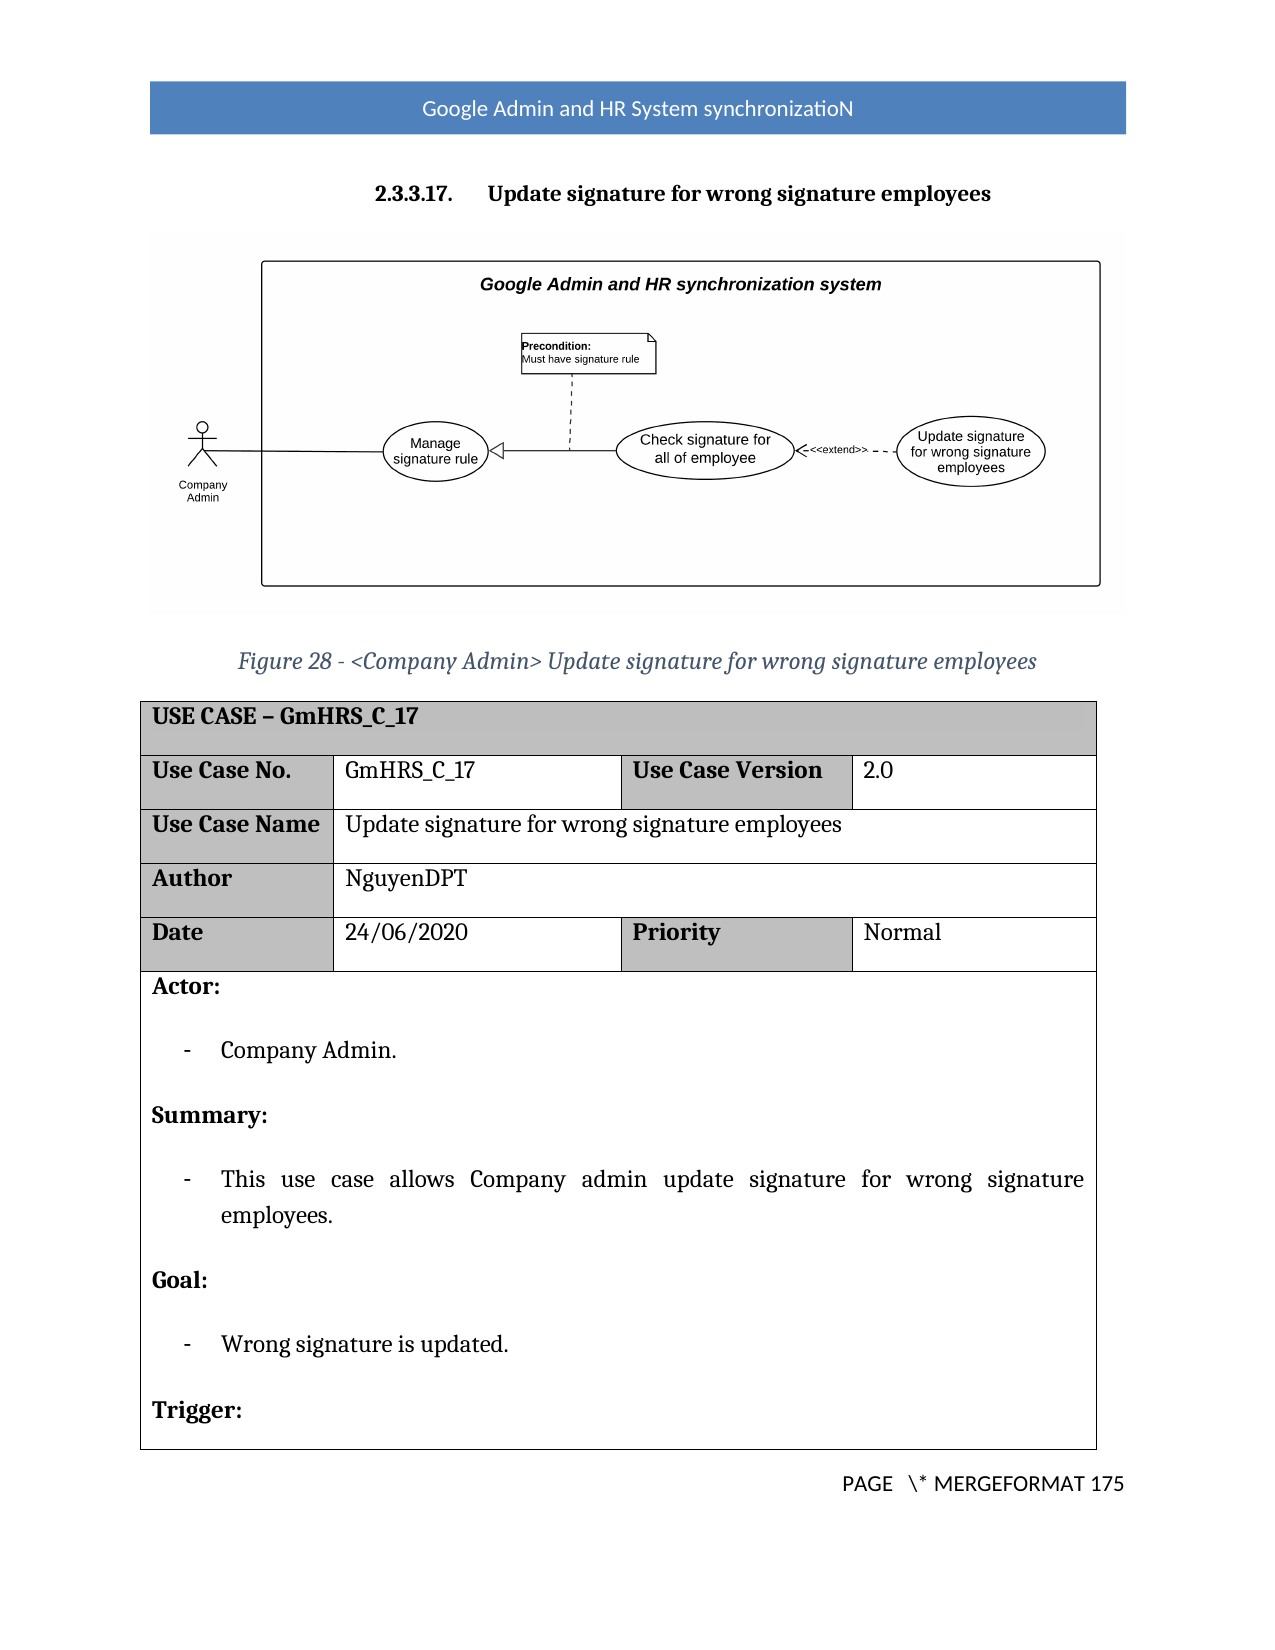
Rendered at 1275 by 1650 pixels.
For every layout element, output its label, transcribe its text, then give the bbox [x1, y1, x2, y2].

table_cell Date [141, 918, 333, 971]
subtitle Update signature for wrong signature employees [375, 181, 1125, 207]
table_cell Use Case Version [622, 756, 852, 809]
table_header USE CASE – GmHRS_C_17 [141, 702, 1096, 755]
table_cell Priority [622, 918, 852, 971]
table_cell 2.0 [853, 756, 1096, 809]
table_cell NguyenDPT [334, 864, 1096, 917]
text Figure 28 - <Company Admin> Update signature for wrong signature employees [150, 647, 1125, 676]
table_cell Author [141, 864, 333, 917]
table_cell 24/06/2020 [334, 918, 621, 971]
picture [150, 231, 1125, 614]
table_cell Use Case No. [141, 756, 333, 809]
table_cell Normal [853, 918, 1096, 971]
table_cell Update signature for wrong signature employees [334, 810, 1096, 863]
table_cell Use Case Name [141, 810, 333, 863]
table_cell GmHRS_C_17 [334, 756, 621, 809]
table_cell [141, 972, 1096, 1449]
